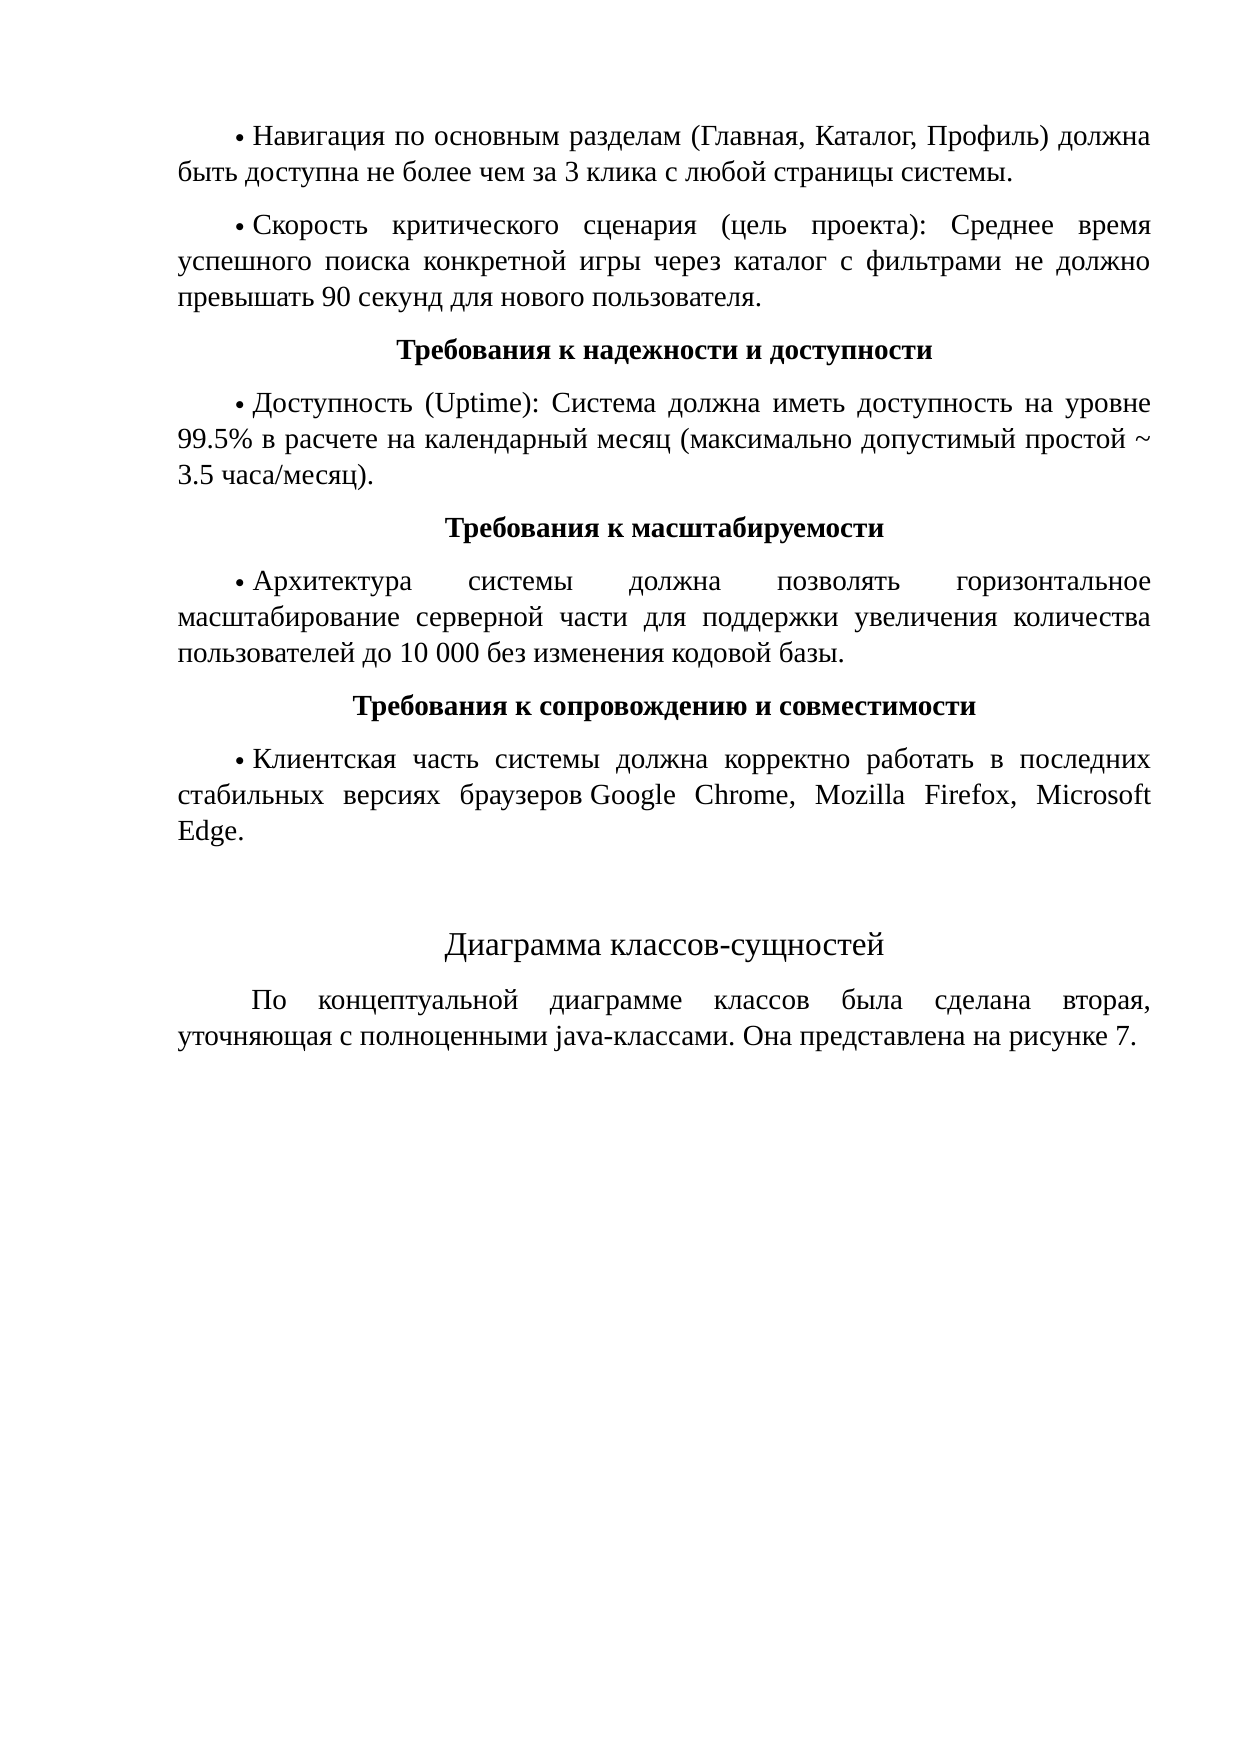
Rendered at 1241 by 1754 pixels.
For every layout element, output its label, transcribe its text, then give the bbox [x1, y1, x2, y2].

text По концептуальной диаграмме классов была сделана вторая, уточняющая с полноценными java-классами. Она представлена на рисунке 7. [177, 982, 1152, 1052]
text Требования к масштабируемости [177, 510, 1152, 544]
list Доступность (Uptime): Система должна иметь доступность на уровне 99.5% в расчете на календарный месяц (максимально допустимый простой ~ 3.5 часа/месяц). [177, 385, 1152, 491]
text Требования к надежности и доступности [177, 332, 1152, 366]
text Диаграмма классов-сущностей [177, 924, 1152, 962]
list Клиентская часть системы должна корректно работать в последних стабильных версиях браузеров Google Chrome, Mozilla Firefox, Microsoft Edge. [177, 741, 1152, 847]
list Навигация по основным разделам (Главная, Каталог, Профиль) должна быть доступна не более чем за 3 клика с любой страницы системы. [177, 118, 1152, 188]
text Требования к сопровождению и совместимости [177, 688, 1152, 722]
list Скорость критического сценария (цель проекта): Среднее время успешного поиска конкретной игры через каталог с фильтрами не должно превышать 90 секунд для нового пользователя. [177, 207, 1152, 313]
list Архитектура системы должна позволять горизонтальное масштабирование серверной части для поддержки увеличения количества пользователей до 10 000 без изменения кодовой базы. [177, 563, 1152, 669]
